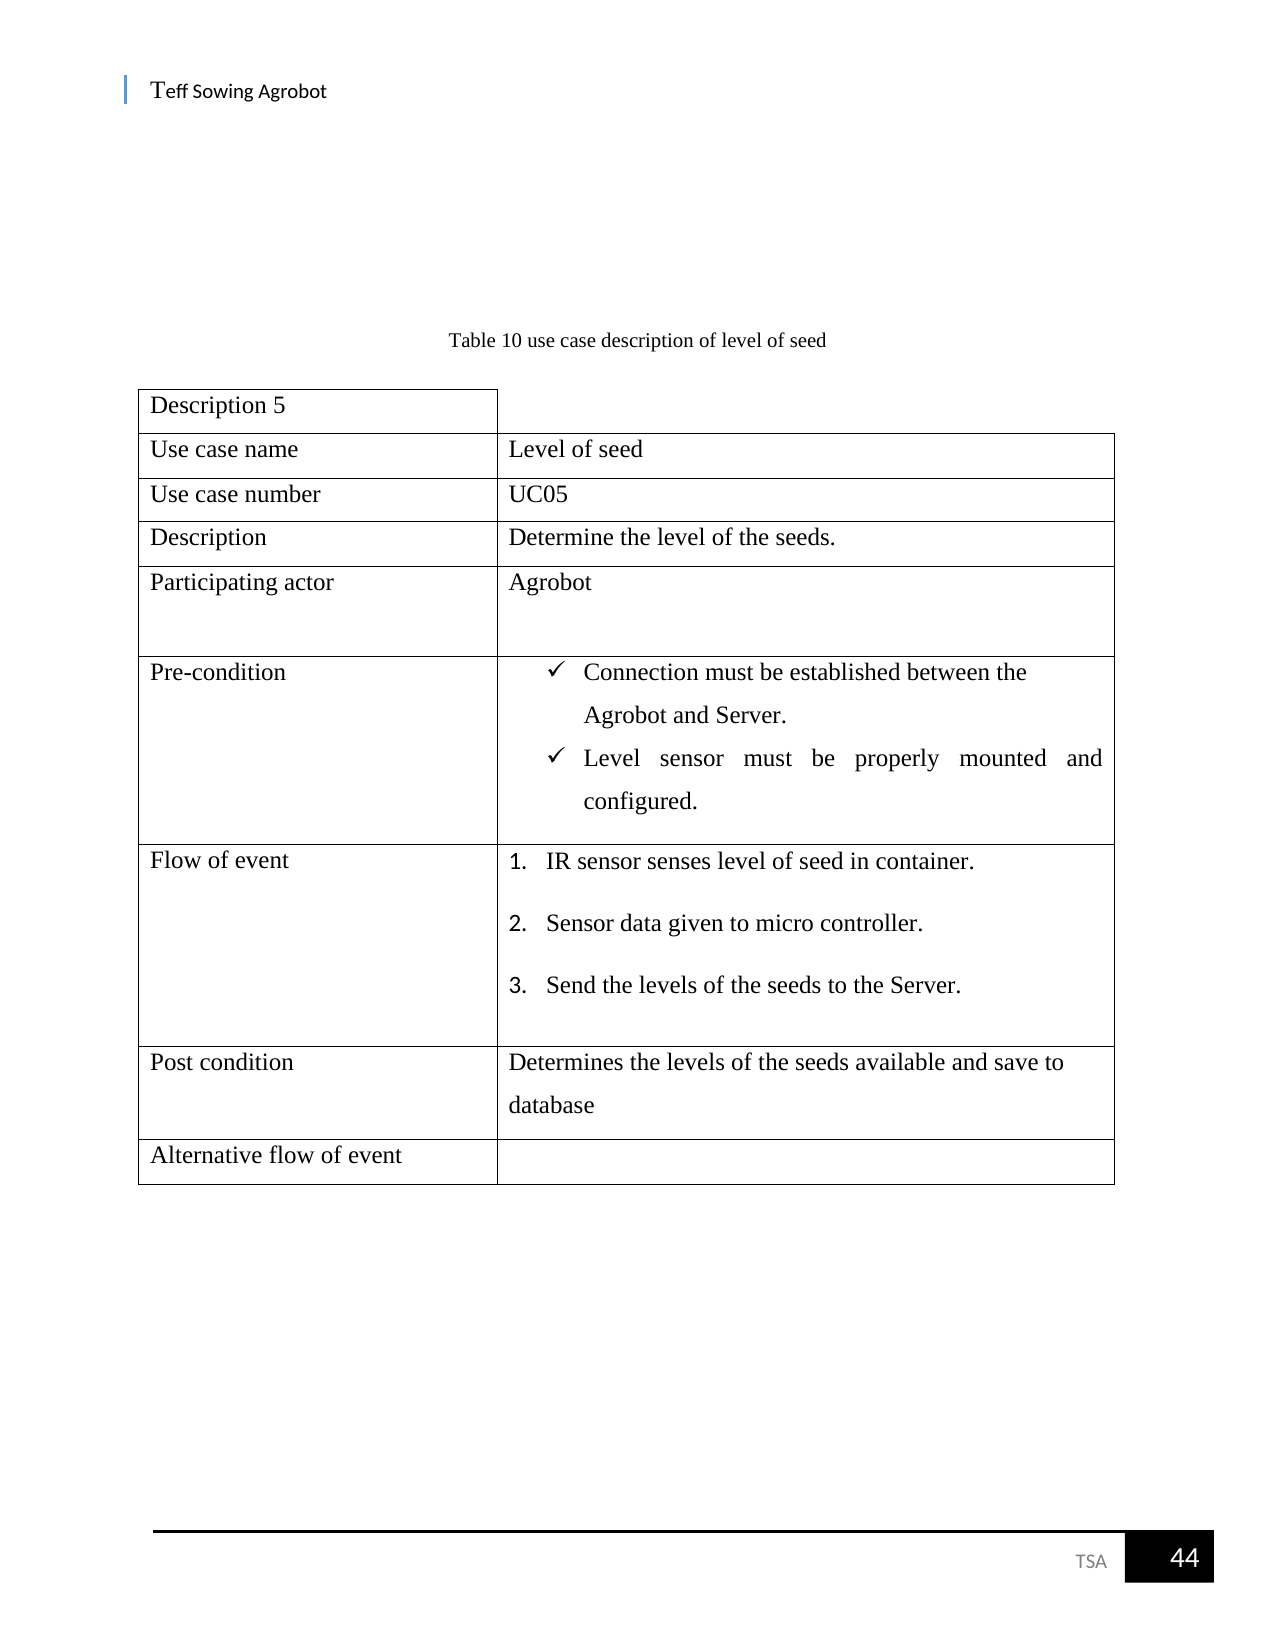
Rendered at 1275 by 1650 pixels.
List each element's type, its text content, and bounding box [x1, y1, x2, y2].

table_cell Determine the level of the seeds. [498, 522, 1114, 566]
table_cell Description [139, 522, 497, 566]
table_cell Flow of event [139, 845, 497, 1046]
table_cell Alternative flow of event [139, 1140, 497, 1184]
table_header Description 5 [139, 390, 497, 433]
table_cell UC05 [498, 479, 1114, 521]
table_cell Use case number [139, 479, 497, 521]
table_cell Pre-condition [139, 657, 497, 844]
table_cell Connection must be established between the Agrobot and Server. Level sensor must be properly mounted and configured. [498, 657, 1114, 844]
table_cell Participating actor [139, 567, 497, 656]
table_cell Post condition [139, 1047, 497, 1139]
table_cell [498, 1140, 1114, 1184]
table_cell Level of seed [498, 434, 1114, 478]
table_cell IR sensor senses level of seed in container. Sensor data given to micro controller. Send the levels of the seeds to the Server. [498, 845, 1114, 1046]
table_cell Determines the levels of the seeds available and save to database [498, 1047, 1114, 1139]
table_cell Agrobot [498, 567, 1114, 656]
table_cell Use case name [139, 434, 497, 478]
text Table 10 use case description of level of seed [150, 328, 1125, 352]
